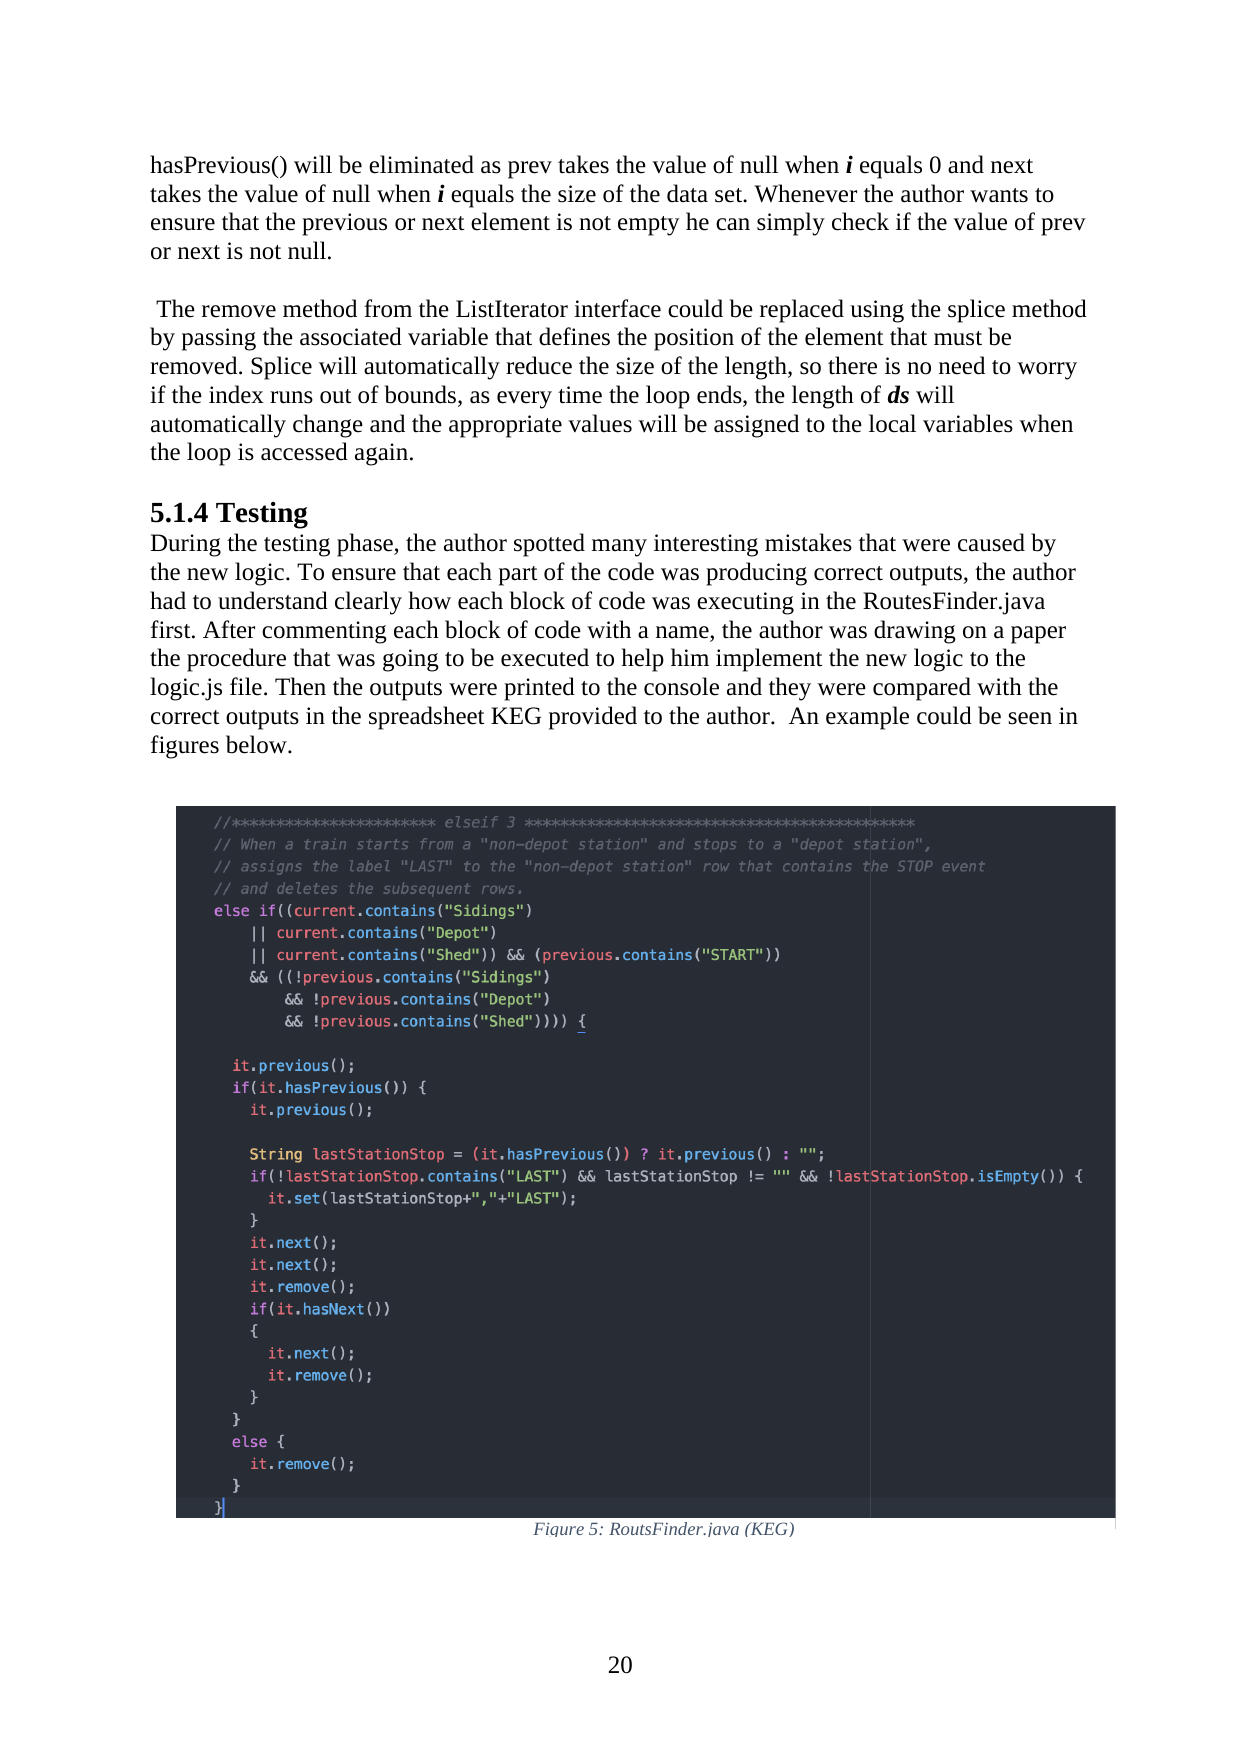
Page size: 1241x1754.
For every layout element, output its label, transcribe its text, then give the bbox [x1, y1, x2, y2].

picture [176, 806, 1116, 1518]
table_header [150, 787, 1152, 1537]
text During the testing phase, the author spotted many interesting mistakes that were caused by the new logic. To ensure that each part of the code was producing correct outputs, the author had to understand clearly how each block of code was executing in the RoutesFinder.java first. After commenting each block of code with a name, the author was drawing on a paper the procedure that was going to be executed to help him implement the new logic to the logic.js file. Then the outputs were printed to the console and they were compared with the correct outputs in the spreadsheet KEG provided to the author. An example could be seen in figures below. [150, 528, 1090, 758]
text The remove method from the ListIterator interface could be replaced using the splice method by passing the associated variable that defines the position of the element that must be removed. Splice will automatically reduce the size of the length, so there is no need to worry if the index runs out of bounds, as every time the loop ends, the length of ds will automatically change and the appropriate values will be assigned to the local variables when the loop is accessed again. [150, 294, 1090, 466]
text 5.1.4 Testing [150, 495, 1090, 528]
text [150, 150, 1090, 265]
